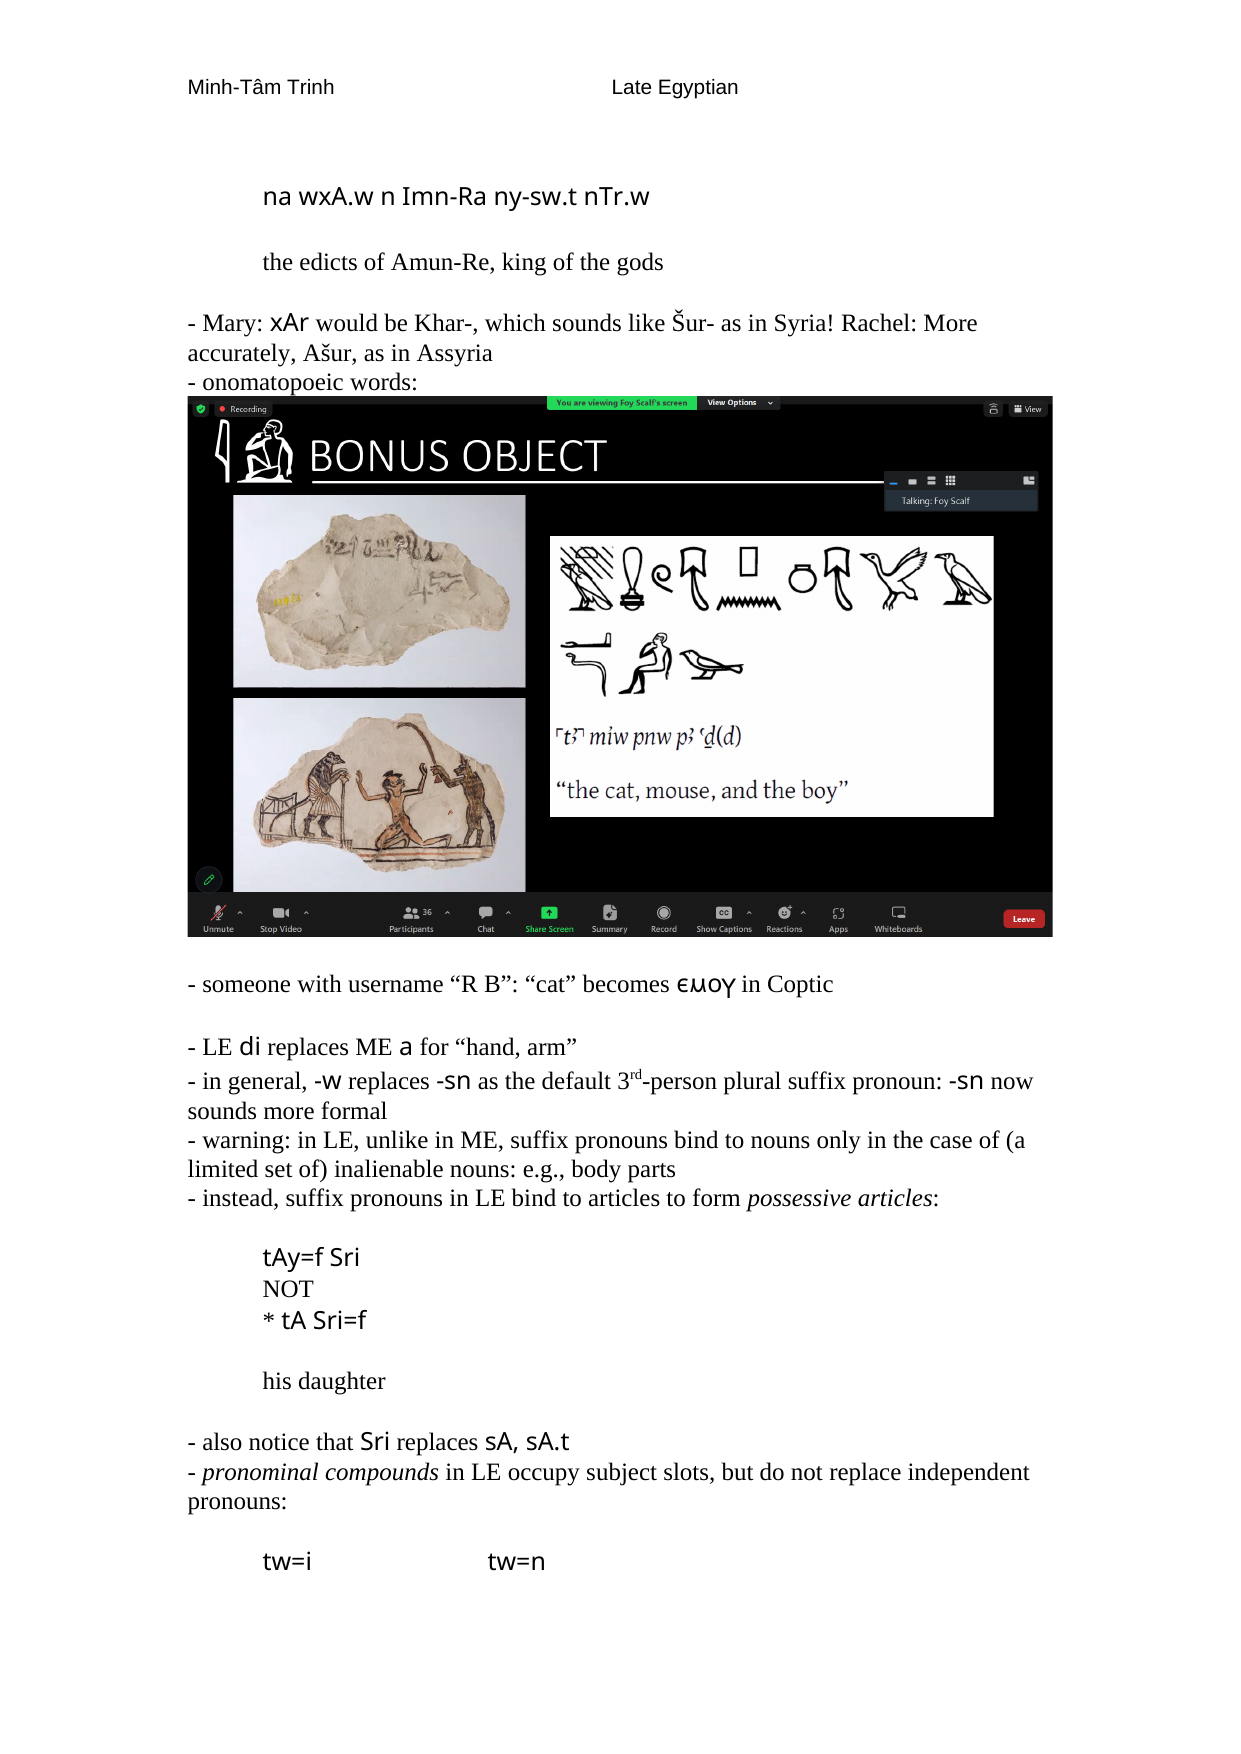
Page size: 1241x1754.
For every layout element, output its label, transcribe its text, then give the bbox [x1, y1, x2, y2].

text his daughter [187, 1366, 1053, 1394]
text - onomatopoeic words: [187, 367, 1053, 396]
text - in general, -w replaces -sn as the default 3rd-person plural suffix pronoun: -sn now sounds more formal [187, 1062, 1053, 1125]
text na wxA.w n Imn-Ra ny-sw.t nTr.w [187, 179, 1053, 213]
picture [187, 396, 1053, 937]
text - LE di replaces ME a for “hand, arm” [187, 1028, 1053, 1062]
text tw=i tw=n [187, 1543, 1053, 1578]
text * tA Sri=f [187, 1303, 1053, 1337]
text tAy=f Sri [187, 1240, 1053, 1274]
text NOT [187, 1274, 1053, 1303]
text - also notice that Sri replaces sA, sA.t [187, 1423, 1053, 1457]
text - Mary: xAr would be Khar-, which sounds like Šur- as in Syria! Rachel: More accurately, Ašur, as in Assyria [187, 304, 1053, 367]
text the edicts of Amun-Re, king of the gods [187, 247, 1053, 276]
text - instead, suffix pronouns in LE bind to articles to form possessive articles: [187, 1183, 1053, 1211]
text - someone with username “R B”: “cat” becomes ⲉⲙⲟⲩ in Coptic [187, 965, 1053, 999]
text - pronominal compounds in LE occupy subject slots, but do not replace independent pronouns: [187, 1457, 1053, 1515]
text - warning: in LE, unlike in ME, suffix pronouns bind to nouns only in the case of (a limited set of) inalienable nouns: e.g., body parts [187, 1125, 1053, 1183]
